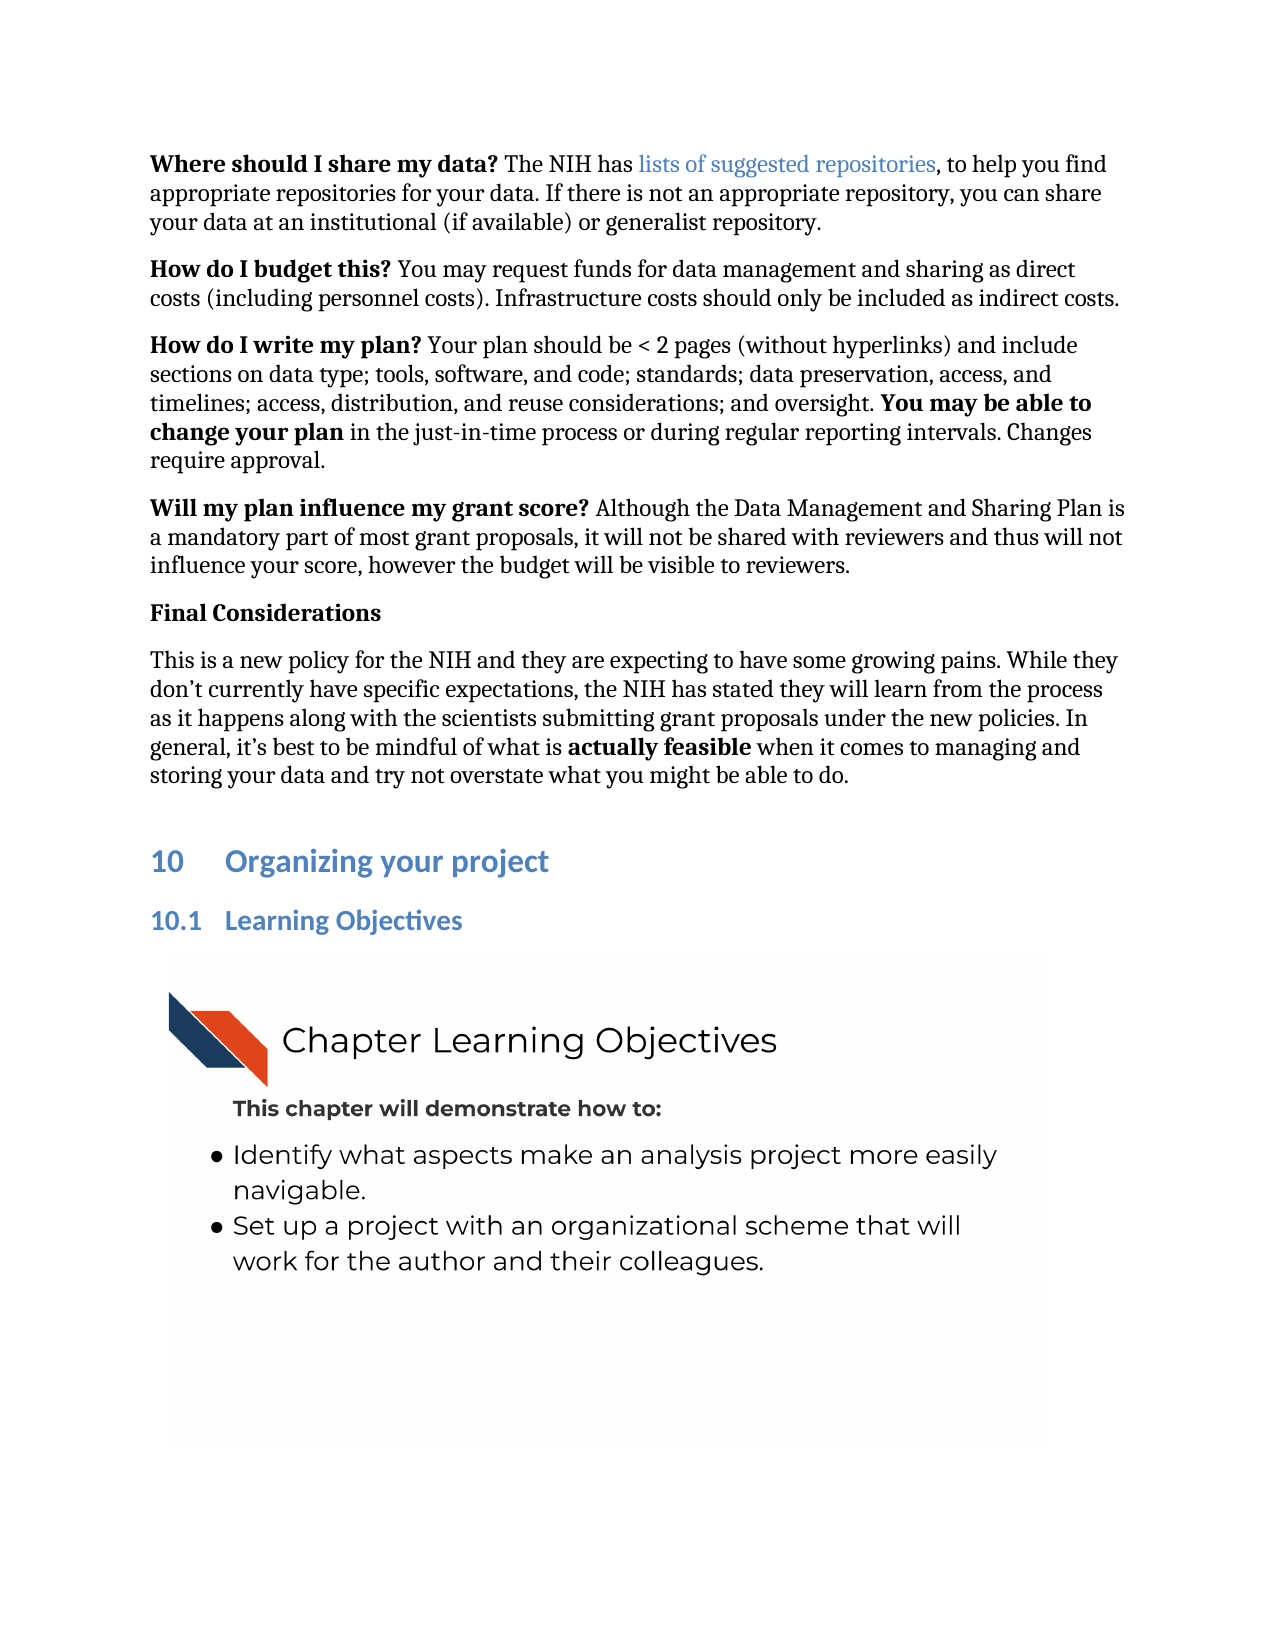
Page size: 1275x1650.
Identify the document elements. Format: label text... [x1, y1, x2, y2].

text Will my plan influence my grant score? Although the Data Management and Sharing Plan is a mandatory part of most grant proposals, it will not be shared with reviewers and thus will not influence your score, however the budget will be visible to reviewers. [150, 494, 1125, 580]
text This is a new policy for the NIH and they are expecting to have some growing pains. While they don’t currently have specific expectations, the NIH has stated they will learn from the process as it happens along with the scientists submitting grant proposals under the new policies. In general, it’s best to be mindful of what is actually feasible when it comes to managing and storing your data and try not overstate what you might be able to do. [150, 646, 1125, 790]
text How do I write my plan? Your plan should be < 2 pages (without hyperlinks) and include sections on data type; tools, software, and code; standards; data preservation, access, and timelines; access, distribution, and reuse considerations; and oversight. You may be able to change your plan in the just-in-time process or during regular reporting intervals. Changes require approval. [150, 331, 1125, 475]
picture [168, 956, 1044, 1442]
text Final Considerations [150, 599, 1125, 627]
text Where should I share my data? The NIH has lists of suggested repositories, to help you find appropriate repositories for your data. If there is not an appropriate repository, you can share your data at an institutional (if available) or generalist repository. [150, 150, 1125, 236]
text How do I budget this? You may request funds for data management and sharing as direct costs (including personnel costs). Infrastructure costs should only be included as indirect costs. [150, 255, 1125, 312]
subtitle 10 Organizing your project [150, 840, 1125, 881]
subtitle 10.1 Learning Objectives [150, 902, 1125, 937]
